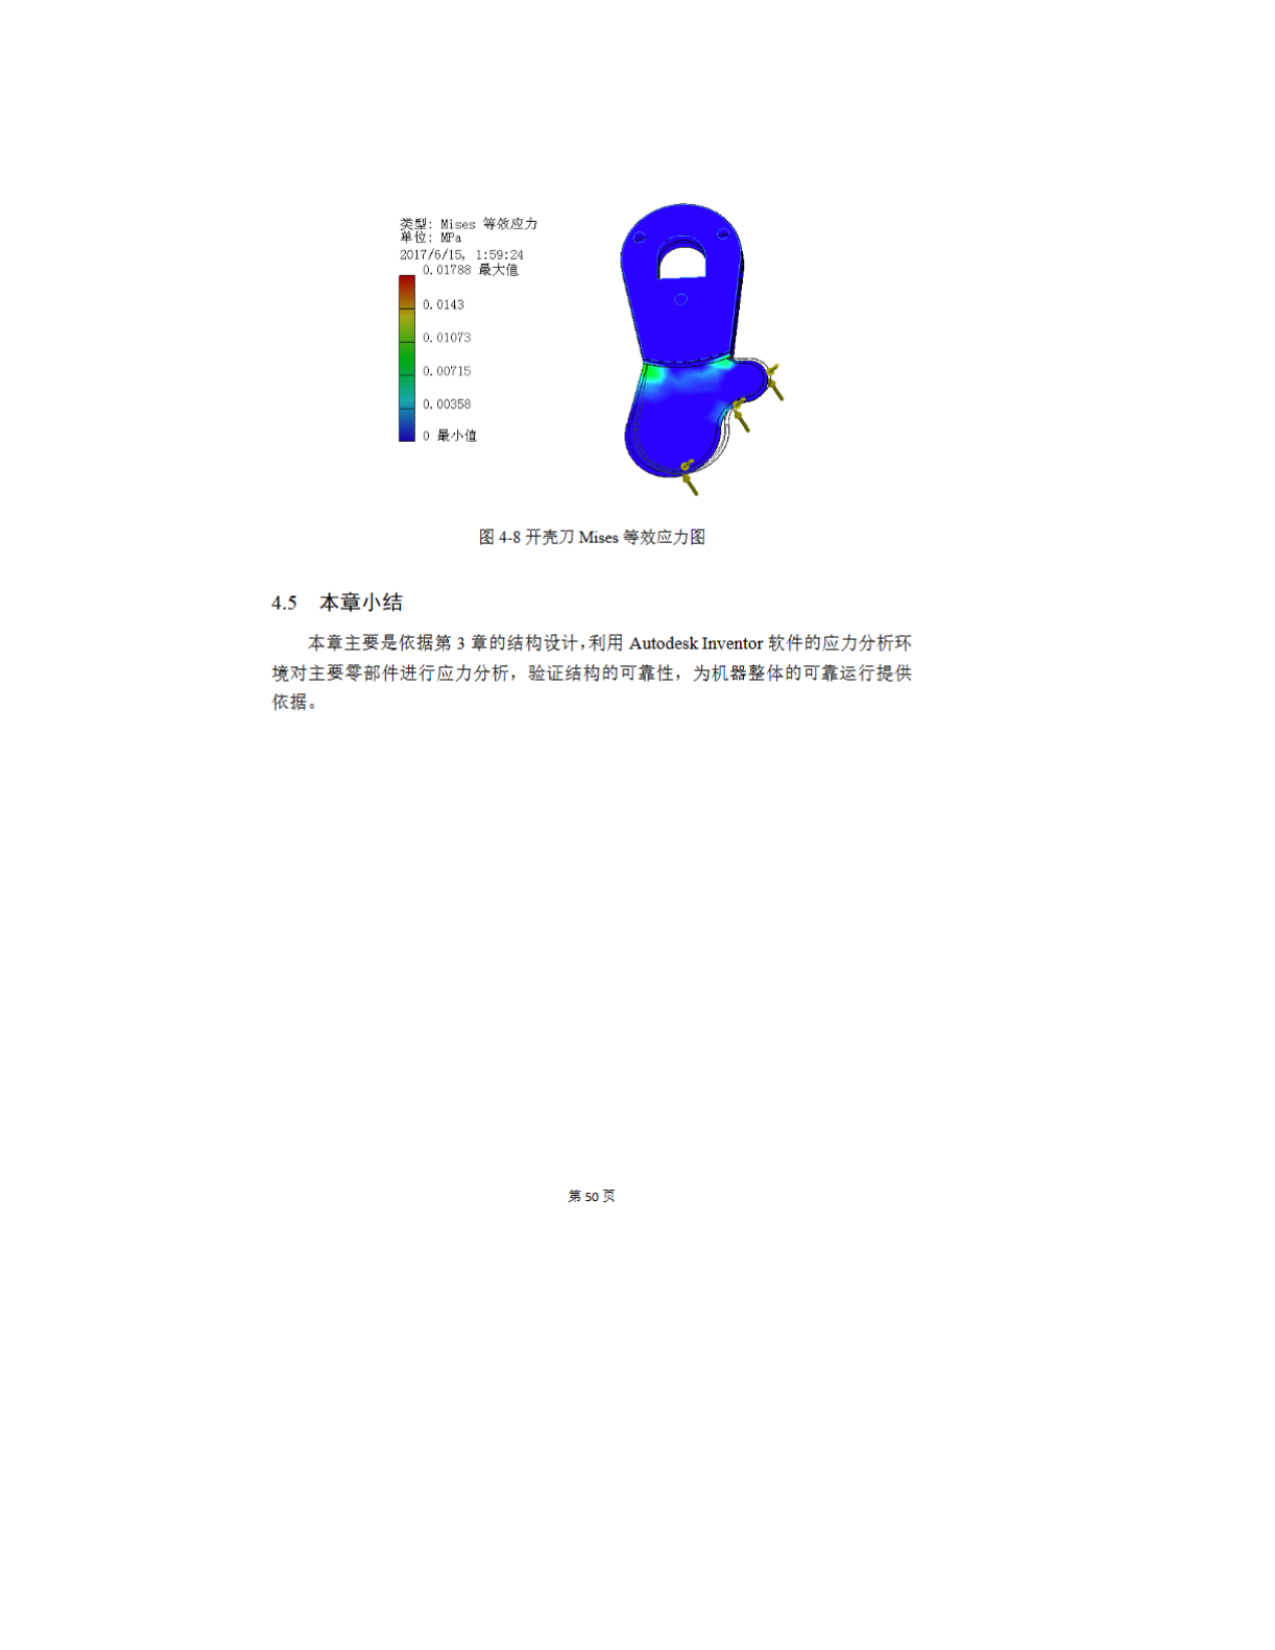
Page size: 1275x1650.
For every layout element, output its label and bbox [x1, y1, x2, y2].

picture [187, 150, 985, 1297]
